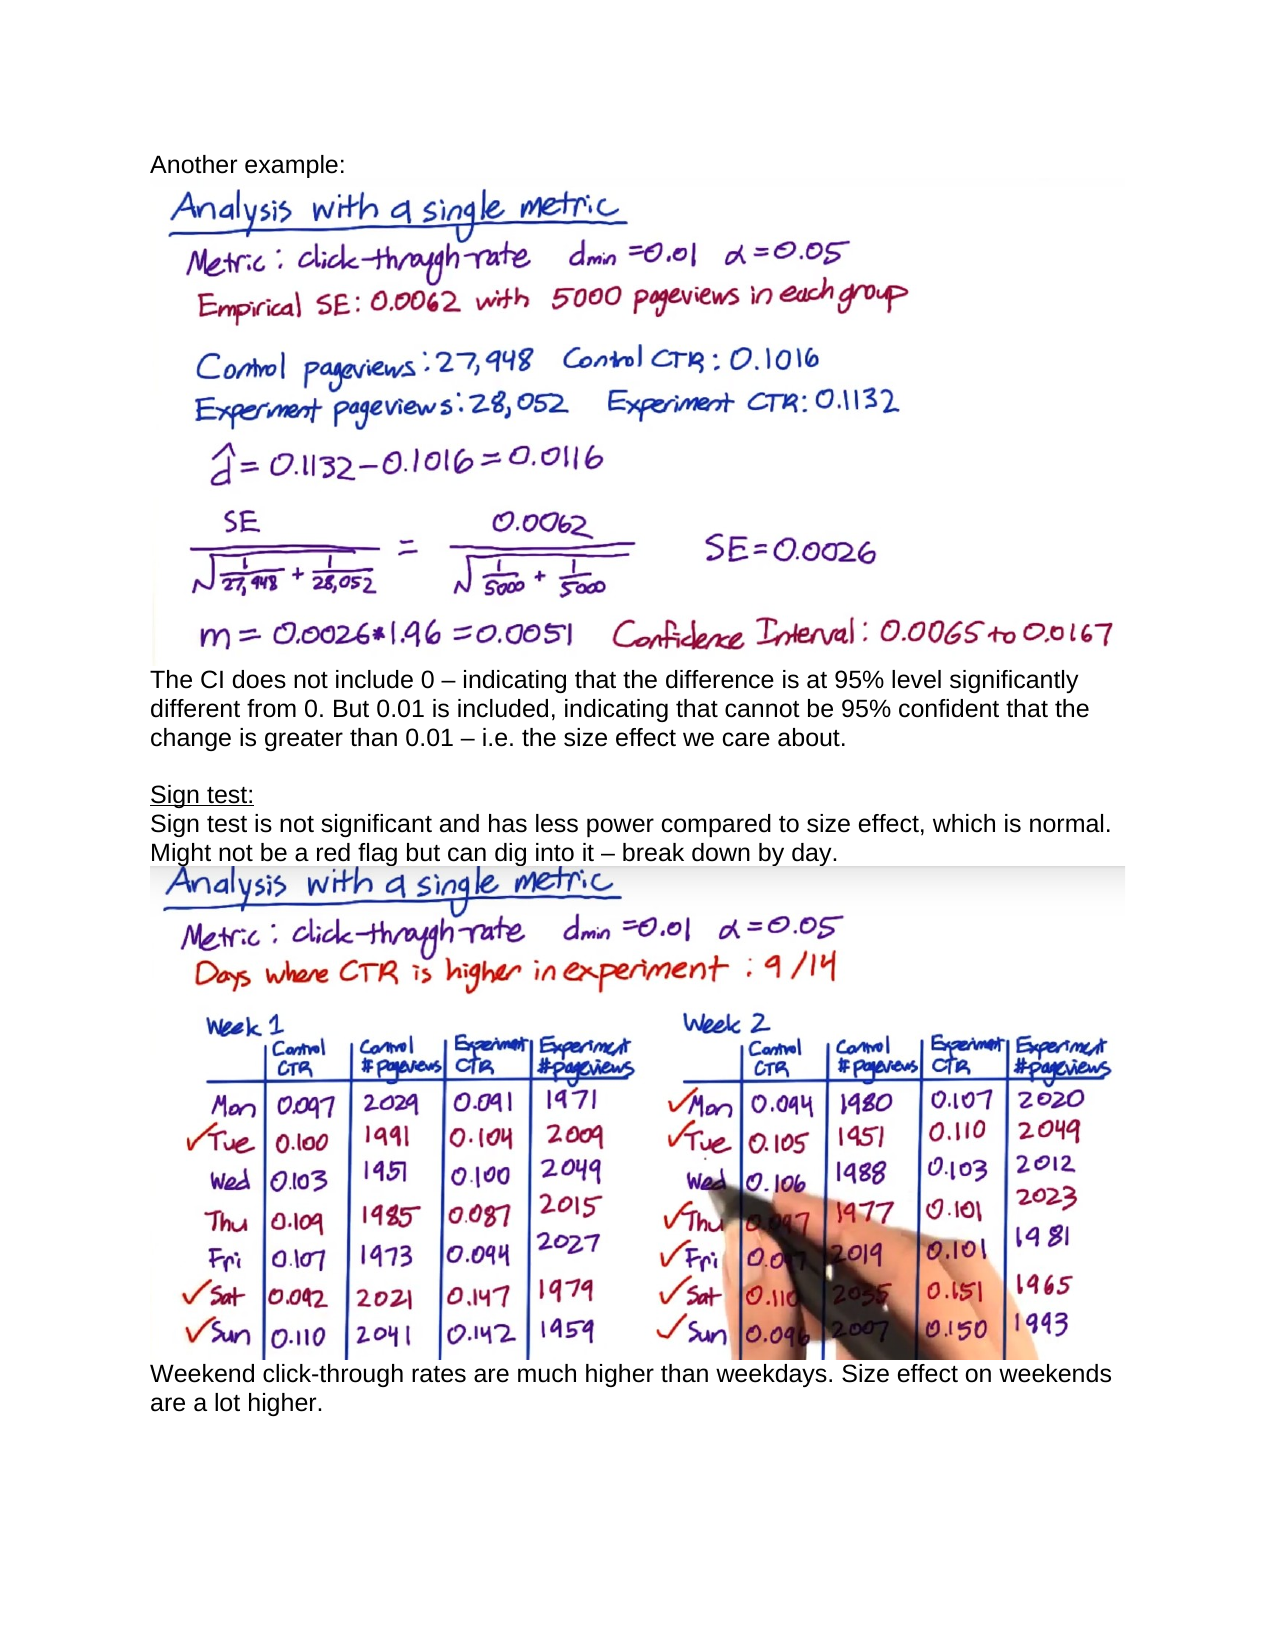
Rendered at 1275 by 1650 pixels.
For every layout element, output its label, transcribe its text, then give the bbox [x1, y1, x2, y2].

picture [150, 178, 1125, 666]
text Another example: [150, 150, 1125, 178]
text The CI does not include 0 – indicating that the difference is at 95% level significantly different from 0. But 0.01 is included, indicating that cannot be 95% confident that the change is greater than 0.01 – i.e. the size effect we care about. [150, 666, 1125, 751]
text Sign test is not significant and has less power compared to size effect, which is normal. Might not be a red flag but can dig into it – break down by day. [150, 809, 1125, 866]
text Weekend click-through rates are much higher than weekdays. Size effect on weekends are a lot higher. [150, 1360, 1125, 1417]
picture [150, 866, 1125, 1360]
text Sign test: [150, 780, 1125, 809]
